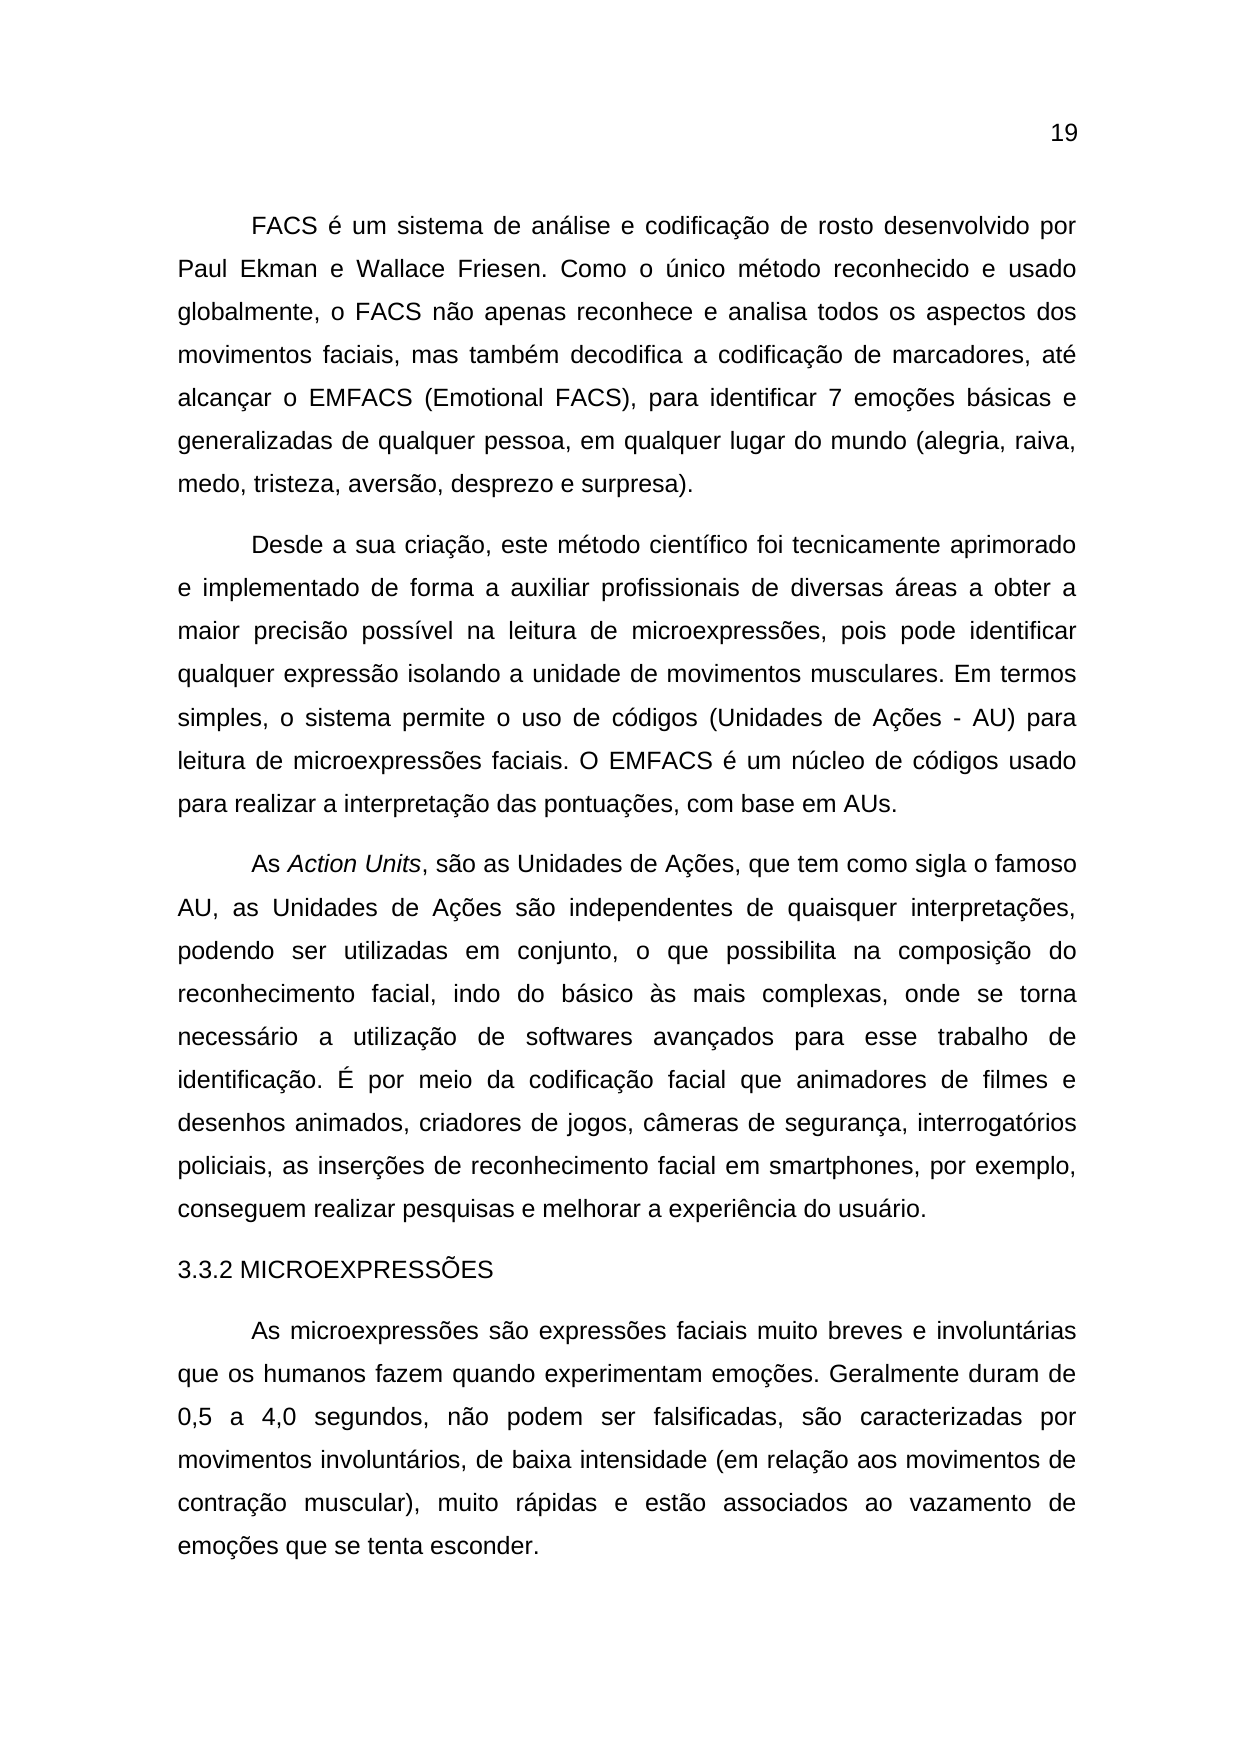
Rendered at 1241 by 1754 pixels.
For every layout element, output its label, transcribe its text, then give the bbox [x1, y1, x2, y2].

text As Action Units, são as Unidades de Ações, que tem como sigla o famoso AU, as Unidades de Ações são independentes de quaisquer interpretações, podendo ser utilizadas em conjunto, o que possibilita na composição do reconhecimento facial, indo do básico às mais complexas, onde se torna necessário a utilização de softwares avançados para esse trabalho de identificação. É por meio da codificação facial que animadores de filmes e desenhos animados, criadores de jogos, câmeras de segurança, interrogatórios policiais, as inserções de reconhecimento facial em smartphones, por exemplo, conseguem realizar pesquisas e melhorar a experiência do usuário. [177, 849, 1078, 1223]
text As microexpressões são expressões faciais muito breves e involuntárias que os humanos fazem quando experimentam emoções. Geralmente duram de 0,5 a 4,0 segundos, não podem ser falsificadas, são caracterizadas por movimentos involuntários, de baixa intensidade (em relação aos movimentos de contração muscular), muito rápidas e estão associados ao vazamento de emoções que se tenta esconder. [177, 1316, 1078, 1560]
subtitle 3.3.2 Microexpressões [177, 1255, 1078, 1284]
text FACS é um sistema de análise e codificação de rosto desenvolvido por Paul Ekman e Wallace Friesen. Como o único método reconhecido e usado globalmente, o FACS não apenas reconhece e analisa todos os aspectos dos movimentos faciais, mas também decodifica a codificação de marcadores, até alcançar o EMFACS (Emotional FACS), para identificar 7 emoções básicas e generalizadas de qualquer pessoa, em qualquer lugar do mundo (alegria, raiva, medo, tristeza, aversão, desprezo e surpresa). [177, 211, 1078, 498]
text Desde a sua criação, este método científico foi tecnicamente aprimorado e implementado de forma a auxiliar profissionais de diversas áreas a obter a maior precisão possível na leitura de microexpressões, pois pode identificar qualquer expressão isolando a unidade de movimentos musculares. Em termos simples, o sistema permite o uso de códigos (Unidades de Ações - AU) para leitura de microexpressões faciais. O EMFACS é um núcleo de códigos usado para realizar a interpretação das pontuações, com base em AUs. [177, 530, 1078, 817]
